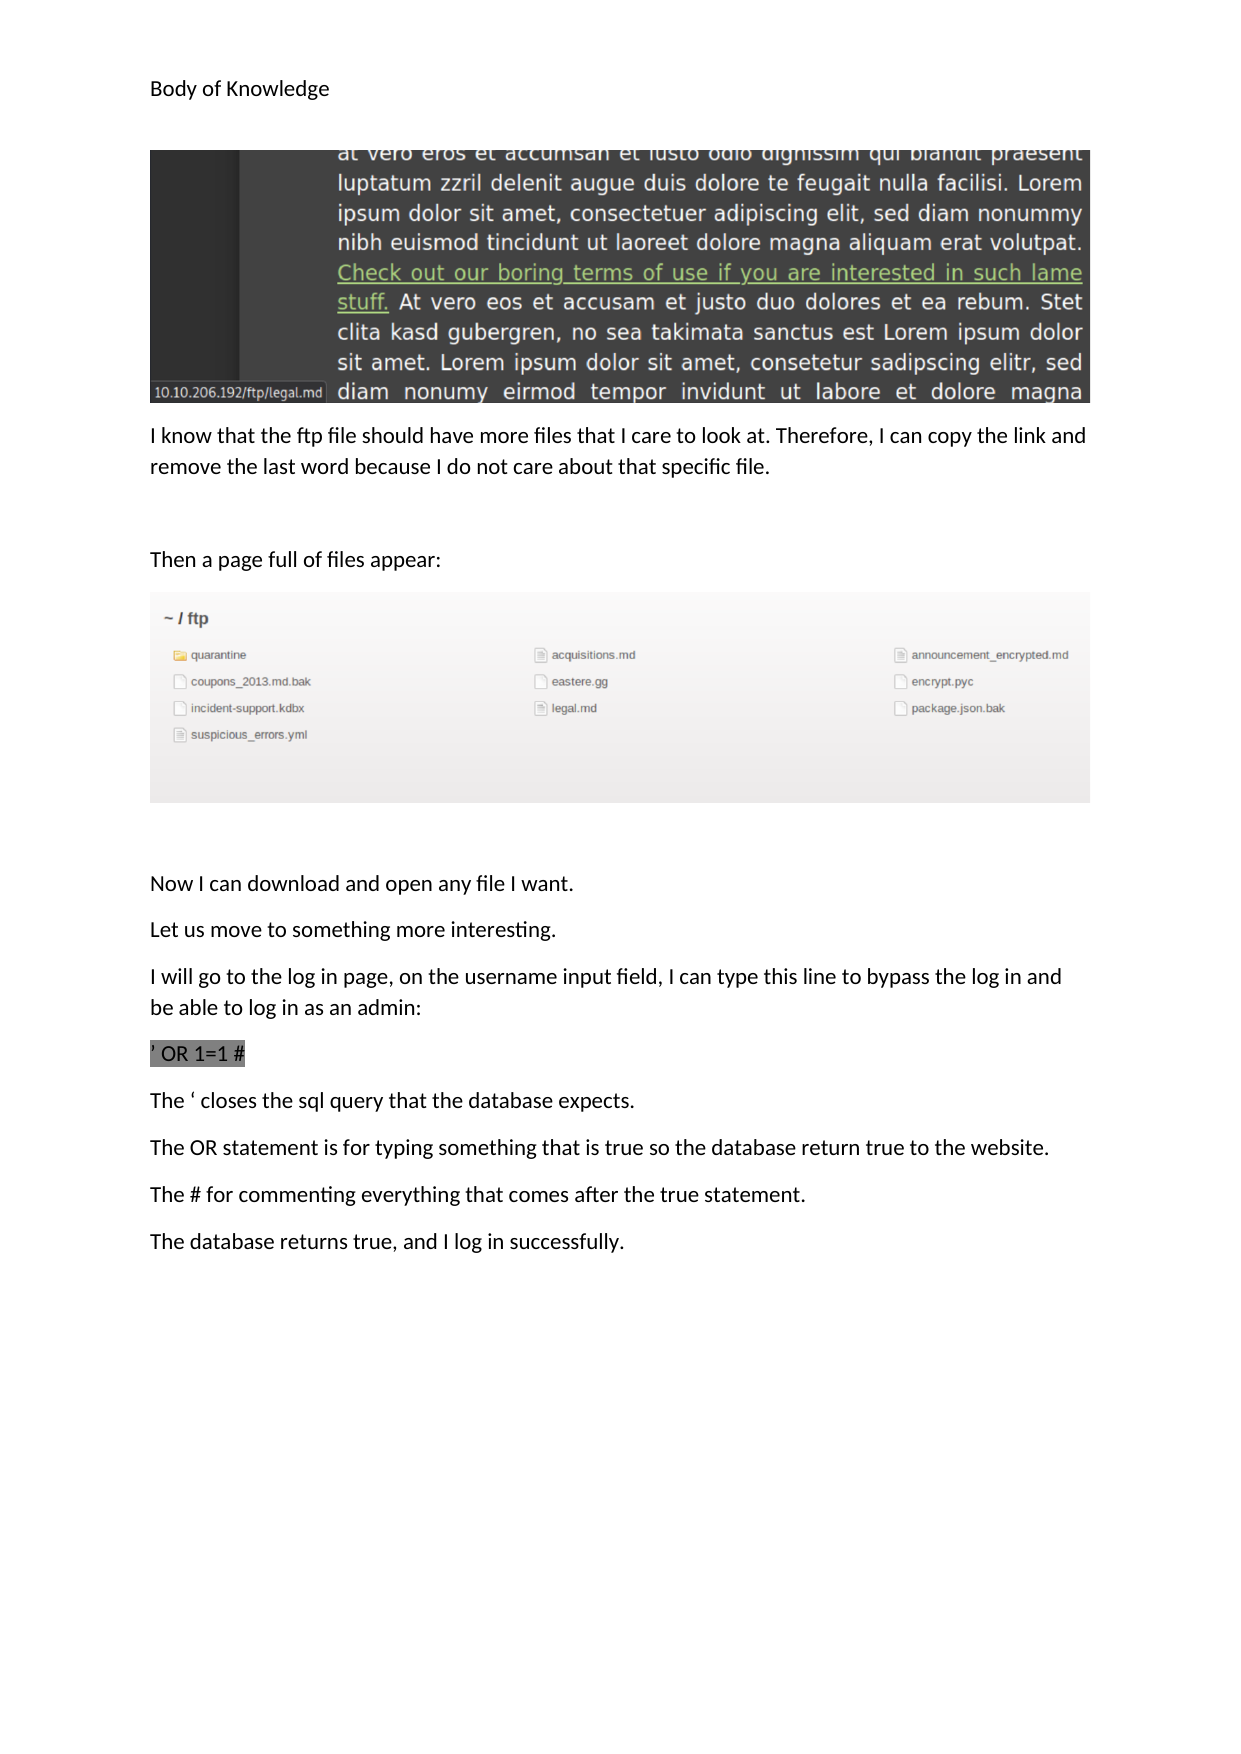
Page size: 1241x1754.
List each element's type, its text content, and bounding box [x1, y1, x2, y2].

picture [150, 592, 1091, 803]
text Let us move to something more interesting. [150, 916, 1090, 943]
text The # for commenting everything that comes after the true statement. [150, 1180, 1090, 1208]
text Now I can download and open any file I want. [150, 869, 1090, 897]
text Then a page full of files appear: [150, 546, 1090, 574]
text The ‘ closes the sql query that the database expects. [150, 1086, 1090, 1114]
text I know that the ftp file should have more files that I care to look at. Therefore, I can copy the link and remove the last word because I do not care about that specific file. [150, 422, 1090, 480]
text The OR statement is for typing something that is true so the database return true to the website. [150, 1133, 1090, 1161]
text I will go to the log in page, on the username input field, I can type this line to bypass the log in and be able to log in as an admin: [150, 962, 1090, 1021]
text The database returns true, and I log in successfully. [150, 1227, 1090, 1255]
picture [150, 150, 1091, 403]
text ’ OR 1=1 # [150, 1039, 1090, 1067]
